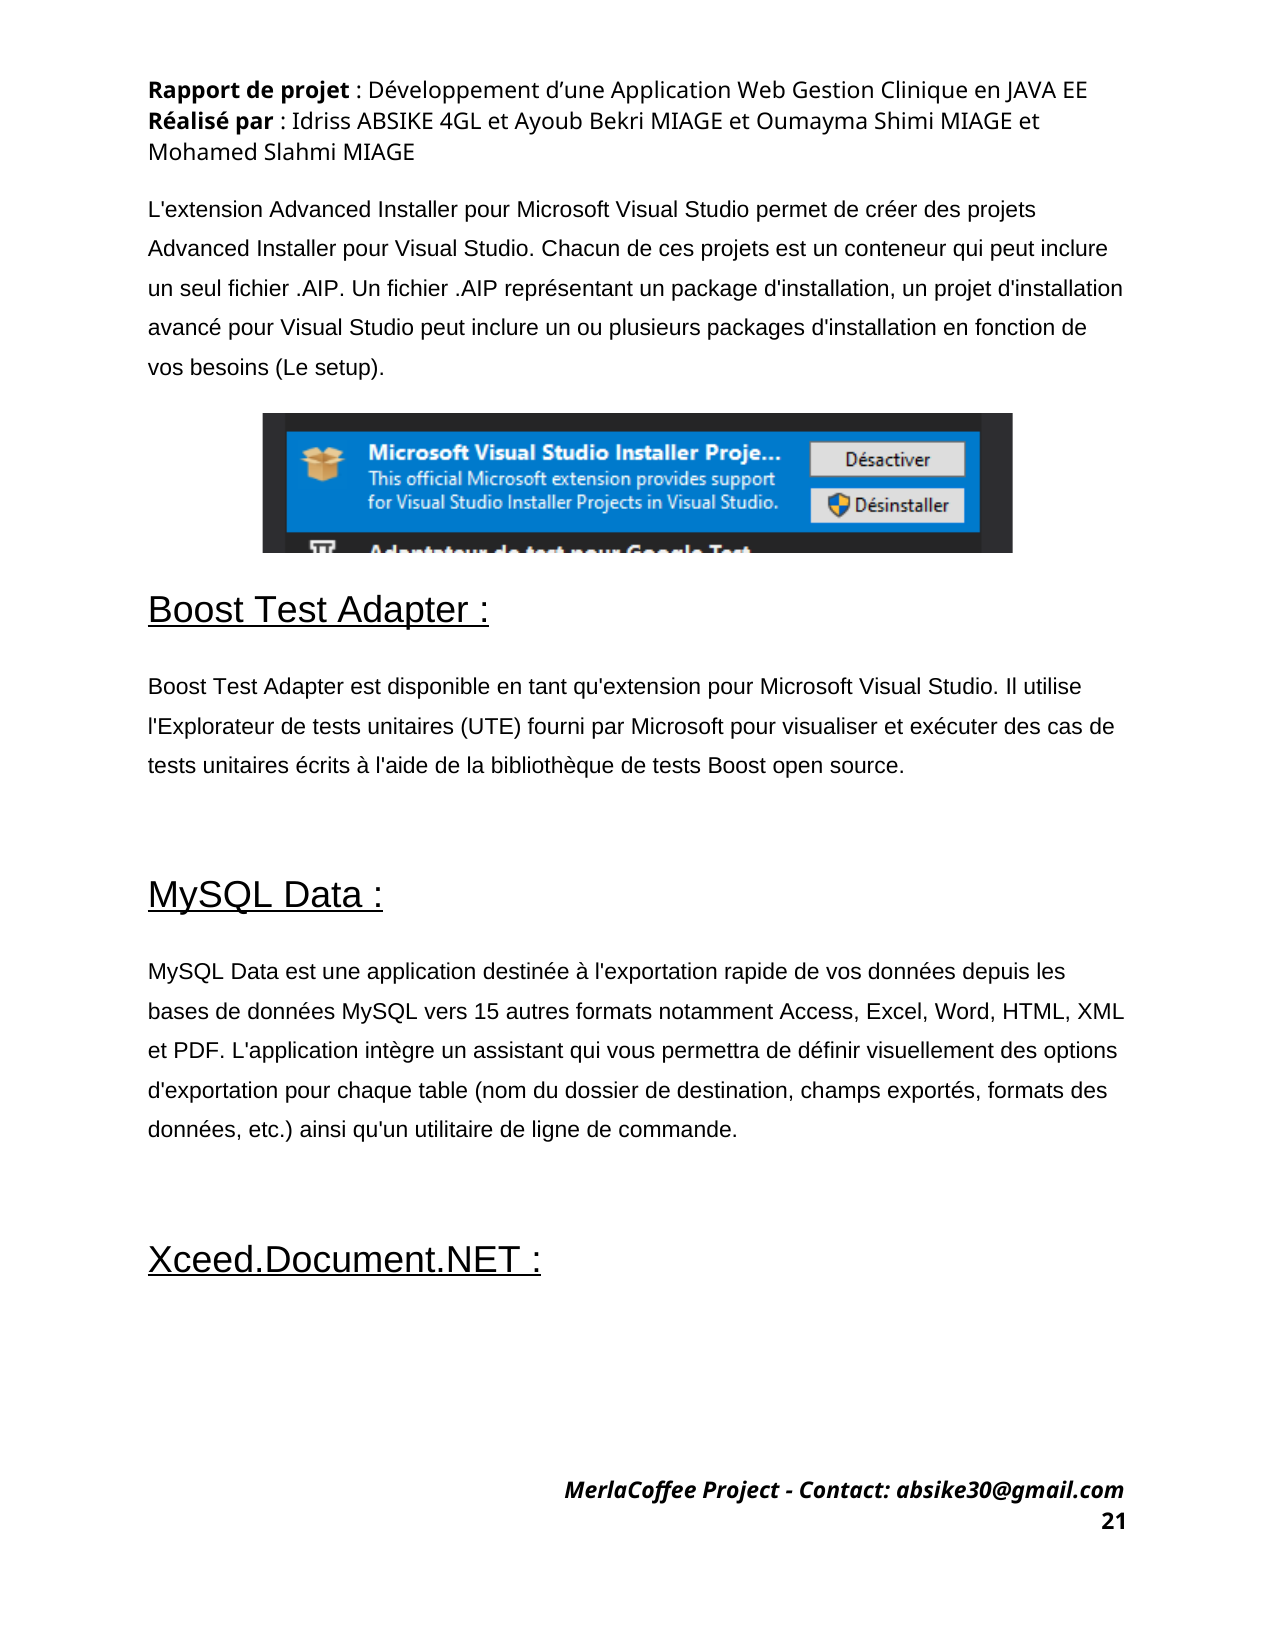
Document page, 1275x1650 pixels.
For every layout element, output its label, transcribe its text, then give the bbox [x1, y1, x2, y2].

text Boost Test Adapter : [148, 588, 1127, 631]
text L'extension Advanced Installer pour Microsoft Visual Studio permet de créer des projets Advanced Installer pour Visual Studio. Chacun de ces projets est un conteneur qui peut inclure un seul fichier .AIP. Un fichier .AIP représentant un package d'installation, un projet d'installation avancé pour Visual Studio peut inclure un ou plusieurs packages d'installation en fonction de vos besoins (Le setup). [148, 196, 1127, 380]
text MySQL Data : [148, 873, 1127, 916]
picture [262, 413, 1013, 553]
text Boost Test Adapter est disponible en tant qu'extension pour Microsoft Visual Studio. Il utilise l'Explorateur de tests unitaires (UTE) fourni par Microsoft pour visualiser et exécuter des cas de tests unitaires écrits à l'aide de la bibliothèque de tests Boost open source. [148, 673, 1127, 778]
text MySQL Data est une application destinée à l'exportation rapide de vos données depuis les bases de données MySQL vers 15 autres formats notamment Access, Excel, Word, HTML, XML et PDF. L'application intègre un assistant qui vous permettra de définir visuellement des options d'exportation pour chaque table (nom du dossier de destination, champs exportés, formats des données, etc.) ainsi qu'un utilitaire de ligne de commande. [148, 958, 1127, 1142]
text Xceed.Document.NET : [148, 1237, 1127, 1280]
